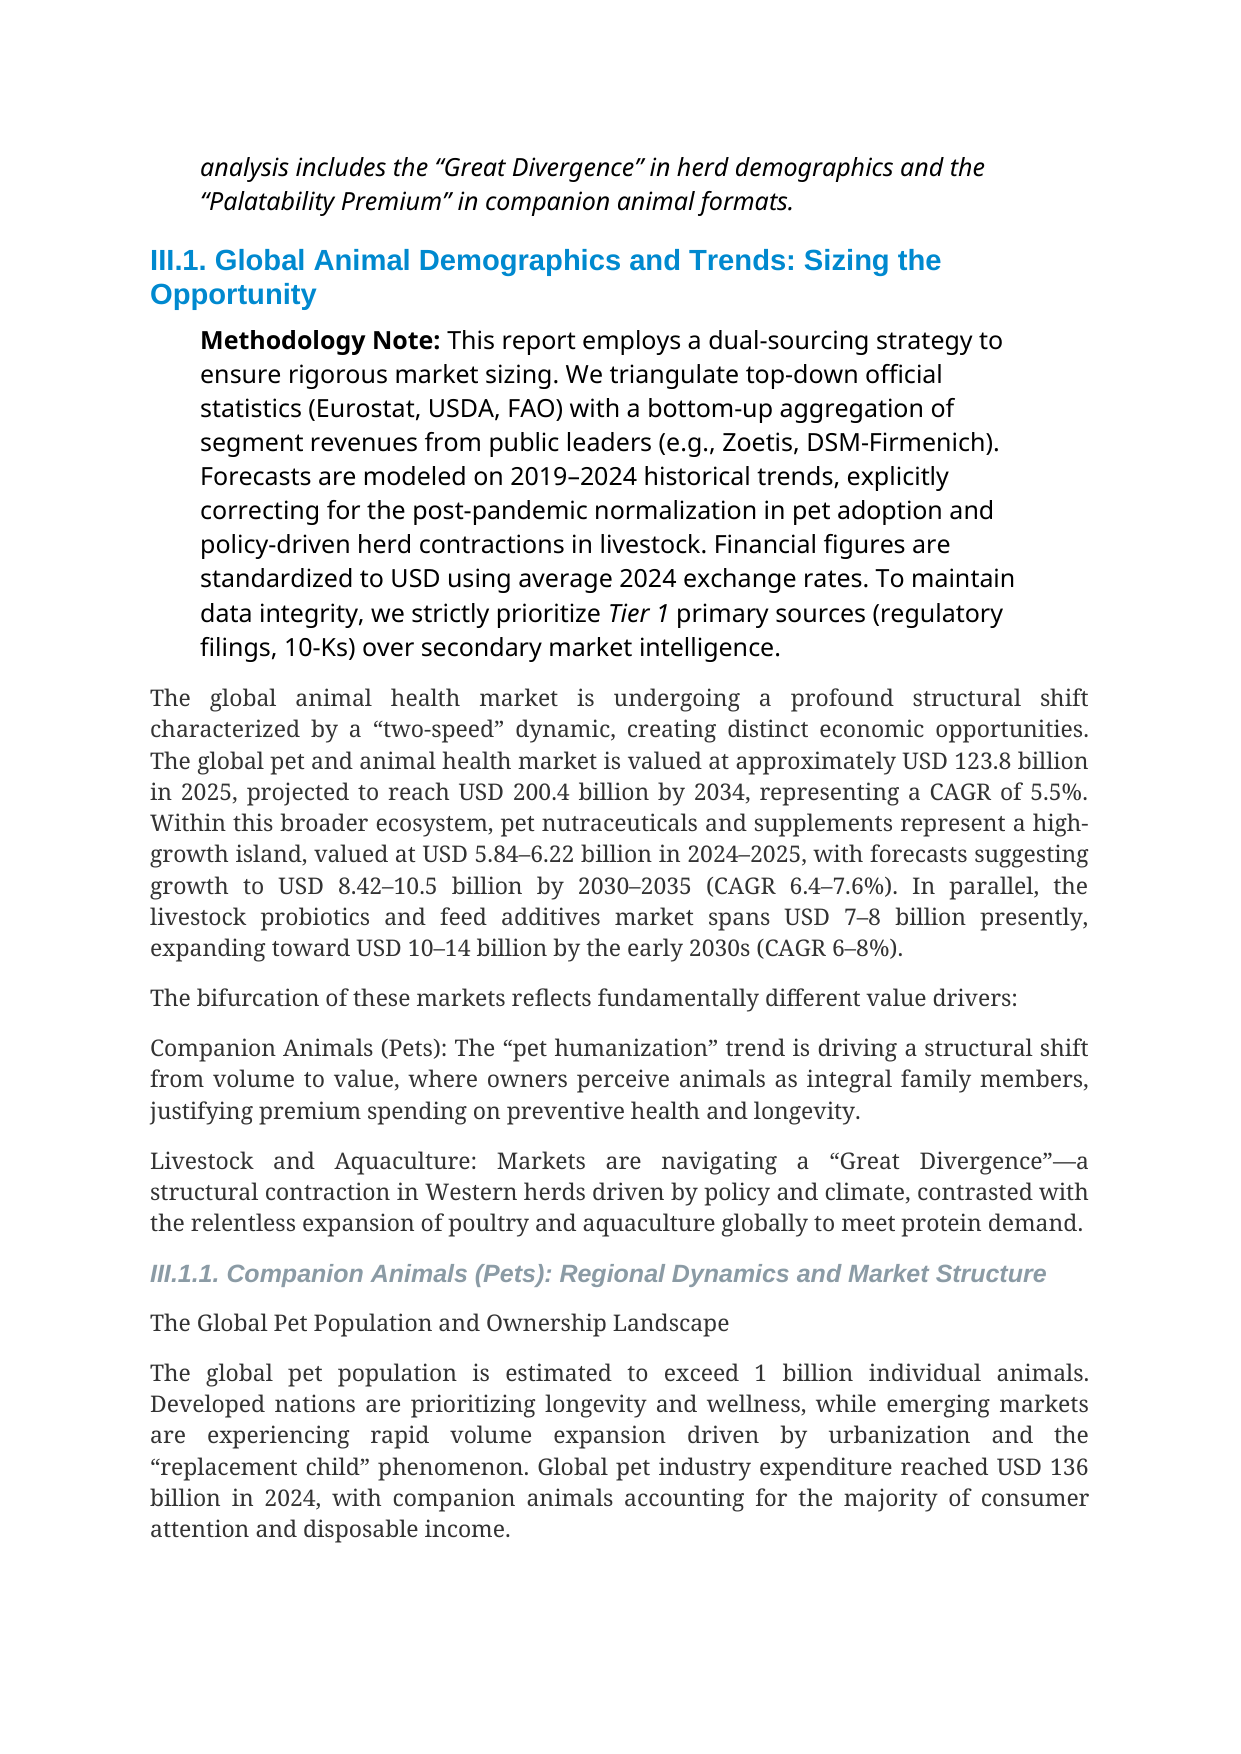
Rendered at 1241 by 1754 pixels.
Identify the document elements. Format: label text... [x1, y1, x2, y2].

text The global animal health market is undergoing a profound structural shift characterized by a “two-speed” dynamic, creating distinct economic opportunities. The global pet and animal health market is valued at approximately USD 123.8 billion in 2025, projected to reach USD 200.4 billion by 2034, representing a CAGR of 5.5%. Within this broader ecosystem, pet nutraceuticals and supplements represent a high-growth island, valued at USD 5.84–6.22 billion in 2024–2025, with forecasts suggesting growth to USD 8.42–10.5 billion by 2030–2035 (CAGR 6.4–7.6%). In parallel, the livestock probiotics and feed additives market spans USD 7–8 billion presently, expanding toward USD 10–14 billion by the early 2030s (CAGR 6–8%). [150, 682, 1090, 963]
text Companion Animals (Pets): The “pet humanization” trend is driving a structural shift from volume to value, where owners perceive animals as integral family members, justifying premium spending on preventive health and longevity. [150, 1032, 1090, 1126]
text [200, 150, 1040, 218]
text The global pet population is estimated to exceed 1 billion individual animals. Developed nations are prioritizing longevity and wellness, while emerging markets are experiencing rapid volume expansion driven by urbanization and the “replacement child” phenomenon. Global pet industry expenditure reached USD 136 billion in 2024, with companion animals accounting for the majority of consumer attention and disposable income. [150, 1357, 1090, 1544]
text The bifurcation of these markets reflects fundamentally different value drivers: [150, 982, 1090, 1013]
text The Global Pet Population and Ownership Landscape [150, 1307, 1090, 1338]
subtitle III.1.1. Companion Animals (Pets): Regional Dynamics and Market Structure [150, 1259, 1090, 1288]
subtitle III.1. Global Animal Demographics and Trends: Sizing the Opportunity [150, 243, 1090, 310]
text Methodology Note: This report employs a dual-sourcing strategy to ensure rigorous market sizing. We triangulate top-down official statistics (Eurostat, USDA, FAO) with a bottom-up aggregation of segment revenues from public leaders (e.g., Zoetis, DSM-Firmenich). Forecasts are modeled on 2019–2024 historical trends, explicitly correcting for the post-pandemic normalization in pet adoption and policy-driven herd contractions in livestock. Financial figures are standardized to USD using average 2024 exchange rates. To maintain data integrity, we strictly prioritize Tier 1 primary sources (regulatory filings, 10-Ks) over secondary market intelligence. [200, 323, 1040, 663]
text Livestock and Aquaculture: Markets are navigating a “Great Divergence”—a structural contraction in Western herds driven by policy and climate, contrasted with the relentless expansion of poultry and aquaculture globally to meet protein demand. [150, 1144, 1090, 1238]
